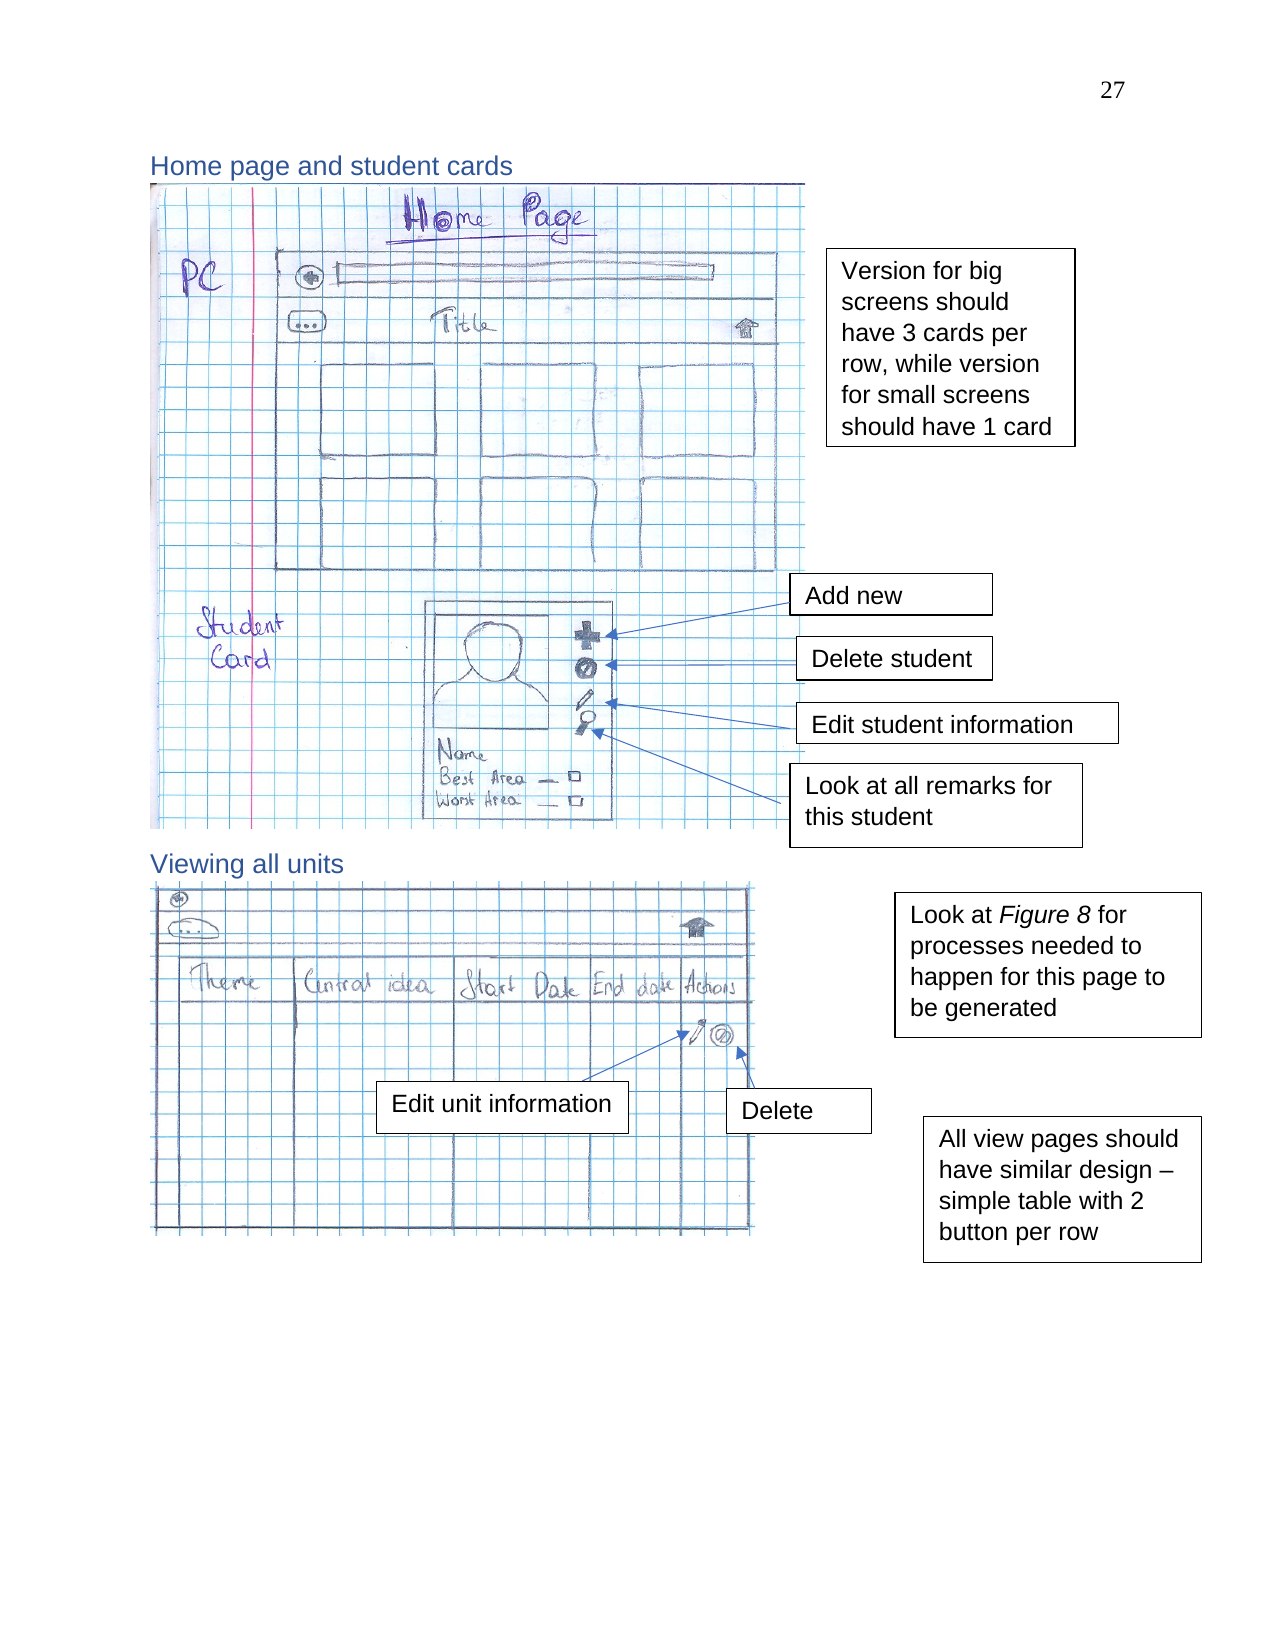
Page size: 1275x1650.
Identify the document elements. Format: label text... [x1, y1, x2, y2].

picture [150, 183, 805, 829]
subtitle Viewing all units [150, 848, 1125, 879]
picture [150, 881, 755, 1236]
subtitle Home page and student cards [150, 150, 1125, 181]
